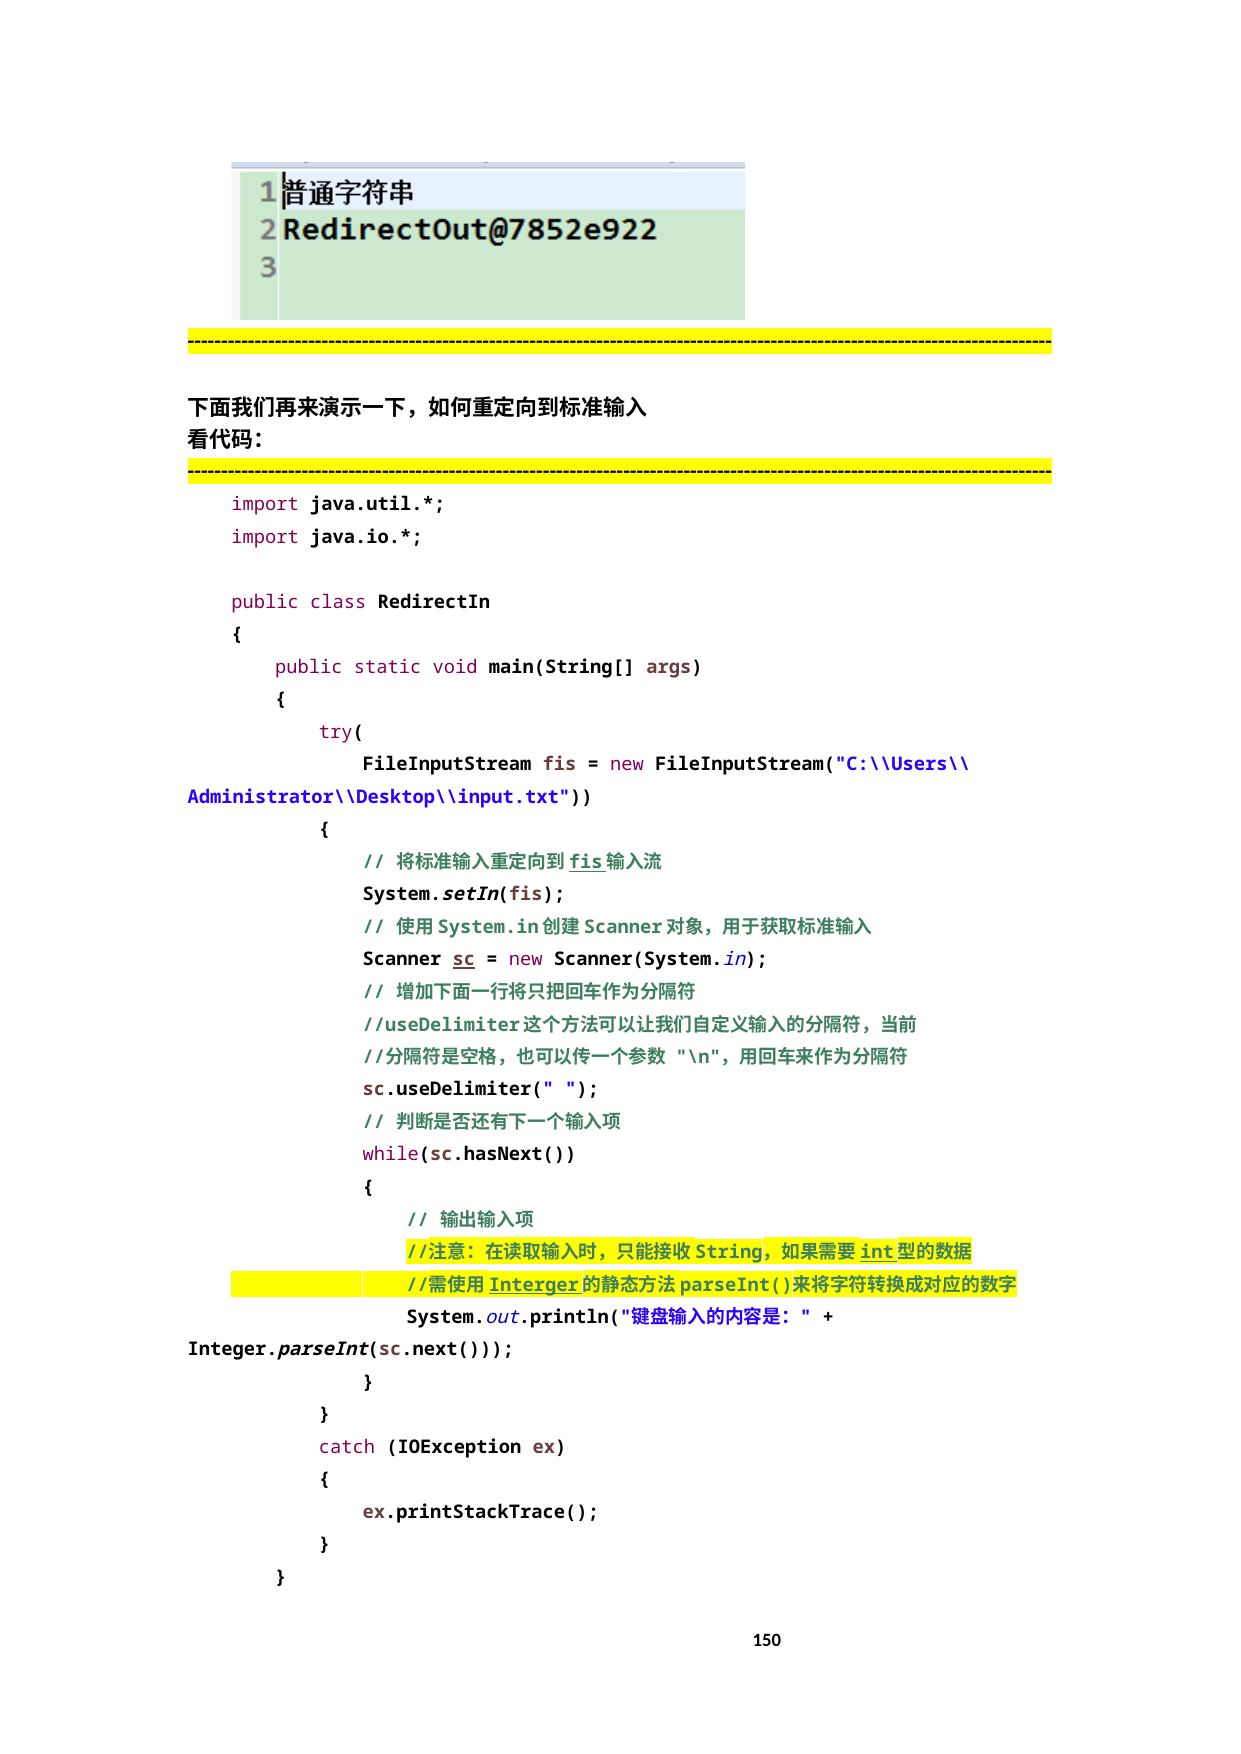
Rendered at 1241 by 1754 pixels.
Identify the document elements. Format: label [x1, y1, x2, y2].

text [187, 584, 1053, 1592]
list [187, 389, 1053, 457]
picture [231, 162, 746, 320]
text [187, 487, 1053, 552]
